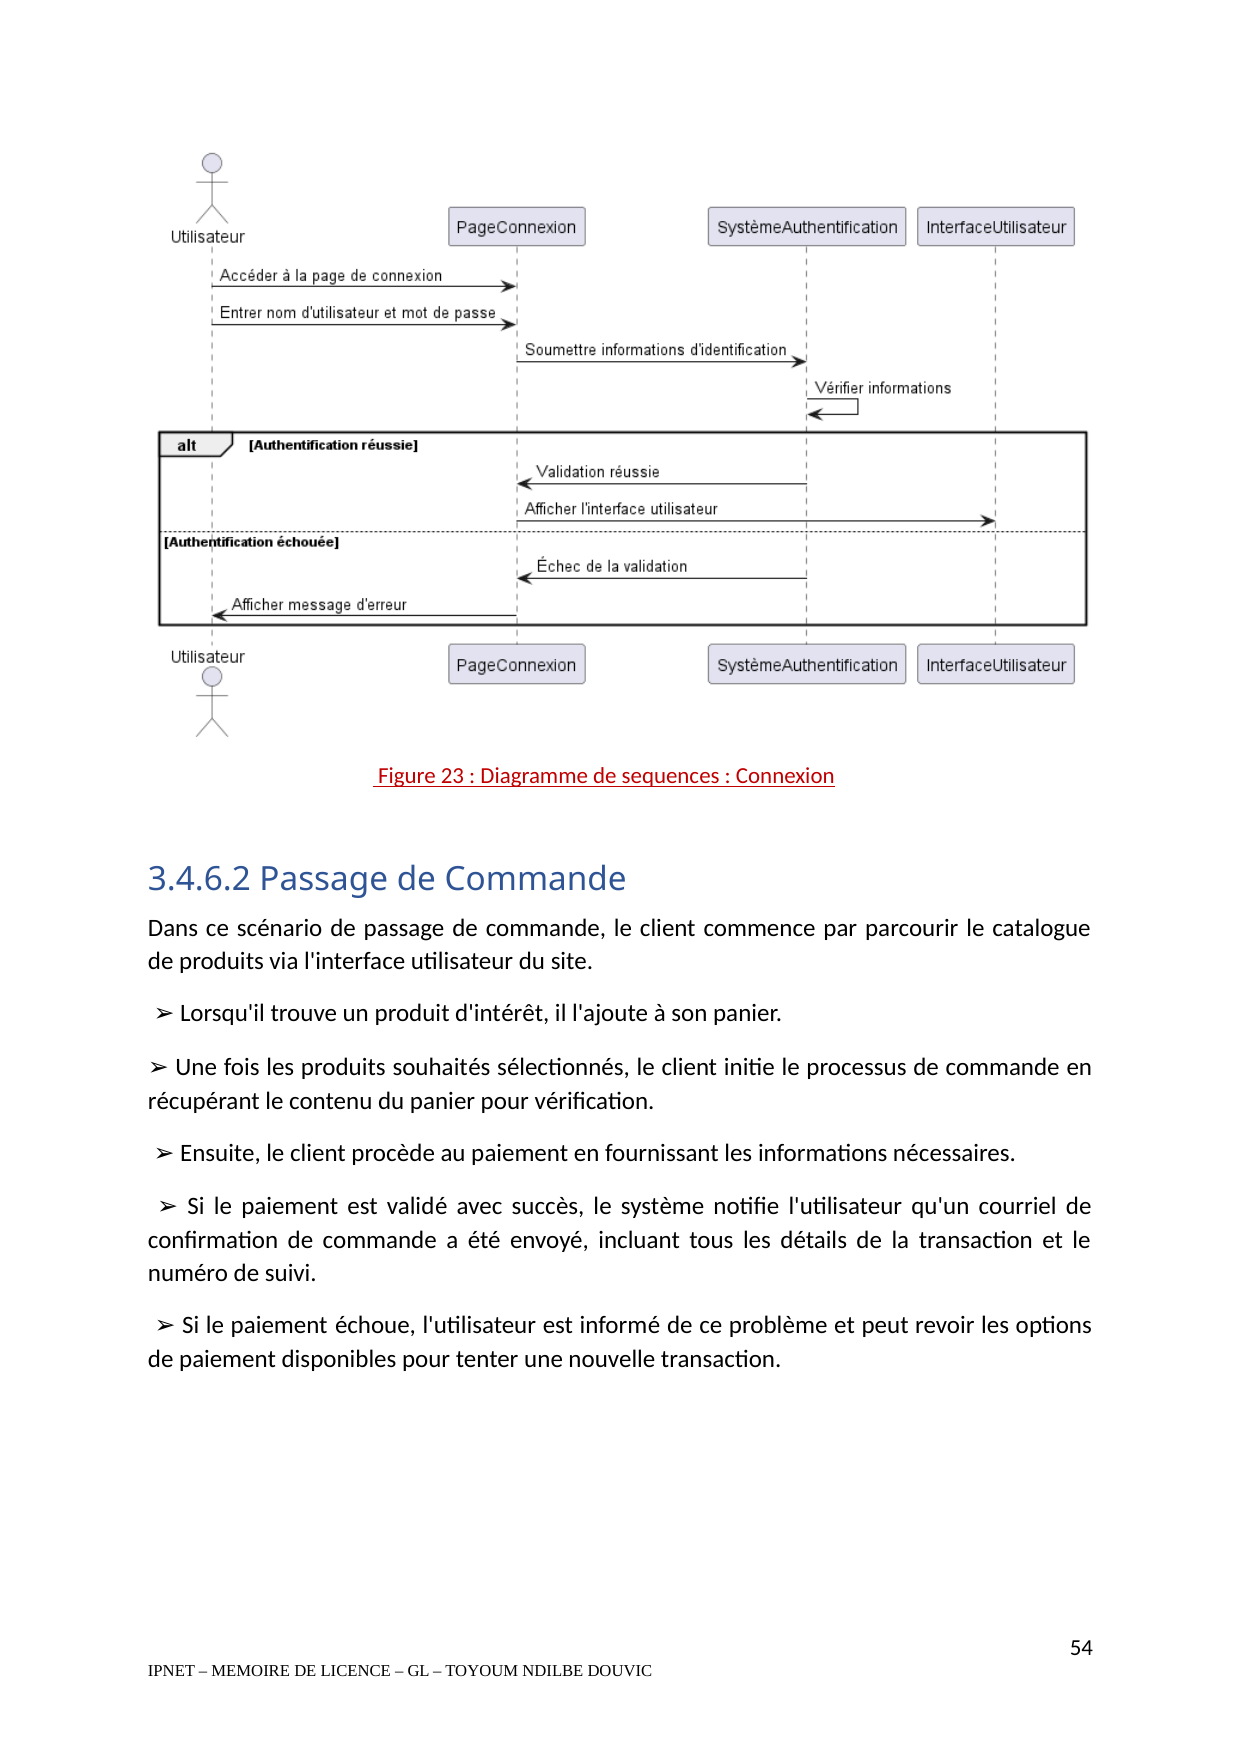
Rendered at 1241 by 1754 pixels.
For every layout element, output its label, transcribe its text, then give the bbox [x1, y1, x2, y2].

picture [147, 147, 1093, 743]
subtitle 3.4.6.2 Passage de Commande [148, 855, 1093, 901]
text ➢ Si le paiement échoue, l'utilisateur est informé de ce problème et peut revoir les options de paiement disponibles pour tenter une nouvelle transaction. [148, 1307, 1093, 1374]
text Dans ce scénario de passage de commande, le client commence par parcourir le catalogue de produits via l'interface utilisateur du site. [148, 912, 1093, 976]
text Figure 23 : Diagramme de sequences : Connexion [148, 761, 1093, 789]
text ➢ Ensuite, le client procède au paiement en fournissant les informations nécessaires. [148, 1134, 1093, 1168]
text ➢ Si le paiement est validé avec succès, le système notifie l'utilisateur qu'un courriel de confirmation de commande a été envoyé, incluant tous les détails de la transaction et le numéro de suivi. [148, 1188, 1093, 1288]
text ➢ Une fois les produits souhaités sélectionnés, le client initie le processus de commande en récupérant le contenu du panier pour vérification. [148, 1048, 1093, 1115]
text ➢ Lorsqu'il trouve un produit d'intérêt, il l'ajoute à son panier. [148, 995, 1093, 1029]
